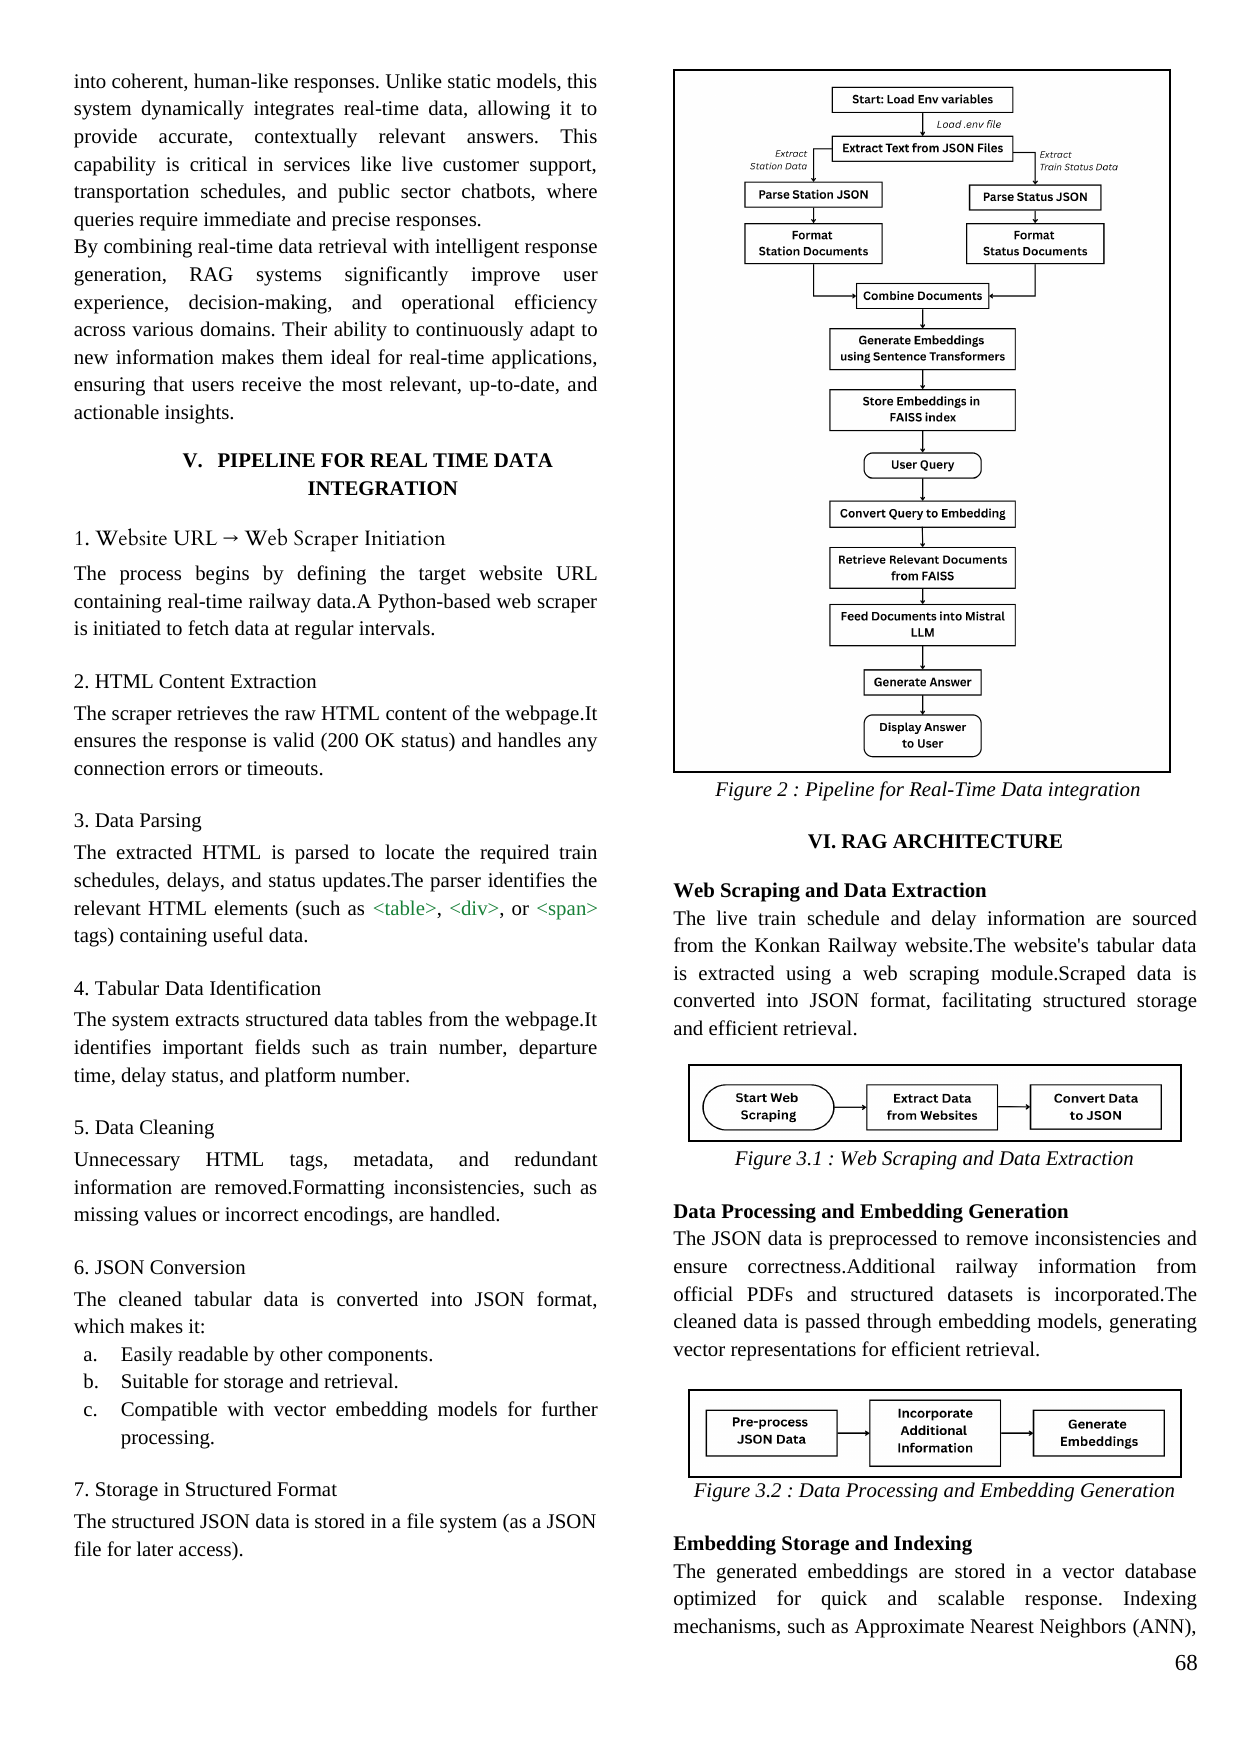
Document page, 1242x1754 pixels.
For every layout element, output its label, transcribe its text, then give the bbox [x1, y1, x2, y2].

list PIPELINE FOR REAL TIME DATA INTEGRATION [139, 448, 616, 500]
subtitle 3. Data Parsing [74, 808, 598, 832]
subtitle 5. Data Cleaning [74, 1115, 598, 1139]
text Figure 3.1 : Web Scraping and Data Extraction [673, 1146, 1197, 1170]
picture [690, 1066, 1180, 1140]
text The live train schedule and delay information are sourced from the Konkan Railway website.The website's tabular data is extracted using a web scraping module.Scraped data is converted into JSON format, facilitating structured storage and efficient retrieval. [673, 905, 1197, 1040]
subtitle 6. JSON Conversion [74, 1255, 598, 1279]
text VI. RAG ARCHITECTURE [673, 829, 1197, 853]
subtitle 7. Storage in Structured Format [74, 1477, 598, 1501]
text The JSON data is preprocessed to remove inconsistencies and ensure correctness.Additional railway information from official PDFs and structured datasets is incorporated.The cleaned data is passed through embedding models, generating vector representations for efficient retrieval. [673, 1226, 1197, 1361]
text Figure 2 : Pipeline for Real-Time Data integration [673, 777, 1185, 801]
text Data Processing and Embedding Generation [673, 1199, 1197, 1223]
picture [690, 1391, 1180, 1476]
text Web Scraping and Data Extraction [673, 878, 1197, 902]
subtitle 4. Tabular Data Identification [74, 976, 598, 1000]
text The process begins by defining the target website URL containing real-time railway data.A Python-based web scraper is initiated to fetch data at regular intervals. [74, 561, 598, 640]
text The system extracts structured data tables from the webpage.It identifies important fields such as train number, departure time, delay status, and platform number. [74, 1007, 598, 1087]
text Unnecessary HTML tags, metadata, and redundant information are removed.Formatting inconsistencies, such as missing values or incorrect encodings, are handled. [74, 1147, 598, 1226]
list Compatible with vector embedding models for further processing. [83, 1397, 598, 1449]
subtitle 1. Website URL → Web Scraper Initiation [74, 524, 598, 553]
text The structured JSON data is stored in a file system (as a JSON file for later access). [74, 1509, 598, 1561]
text The scraper retrieves the raw HTML content of the webpage.It ensures the response is valid (200 OK status) and handles any connection errors or timeouts. [74, 701, 598, 780]
text The extracted HTML is parsed to locate the required train schedules, delays, and status updates.The parser identifies the relevant HTML elements (such as <table>, <div>, or <span> tags) containing useful data. [74, 840, 598, 947]
text The cleaned tabular data is converted into JSON format, which makes it: [74, 1287, 598, 1338]
list Suitable for storage and retrieval. [83, 1369, 598, 1393]
list Easily readable by other components. [83, 1342, 598, 1366]
picture [675, 71, 1169, 771]
text Embedding Storage and Indexing [673, 1531, 1197, 1555]
text By combining real-time data retrieval with intelligent response generation, RAG systems significantly improve user experience, decision-making, and operational efficiency across various domains. Their ability to continuously adapt to new information makes them ideal for real-time applications, ensuring that users receive the most relevant, up-to-date, and actionable insights. [74, 234, 598, 424]
subtitle 2. HTML Content Extraction [74, 669, 598, 693]
text Figure 3.2 : Data Processing and Embedding Generation [673, 1478, 1197, 1502]
